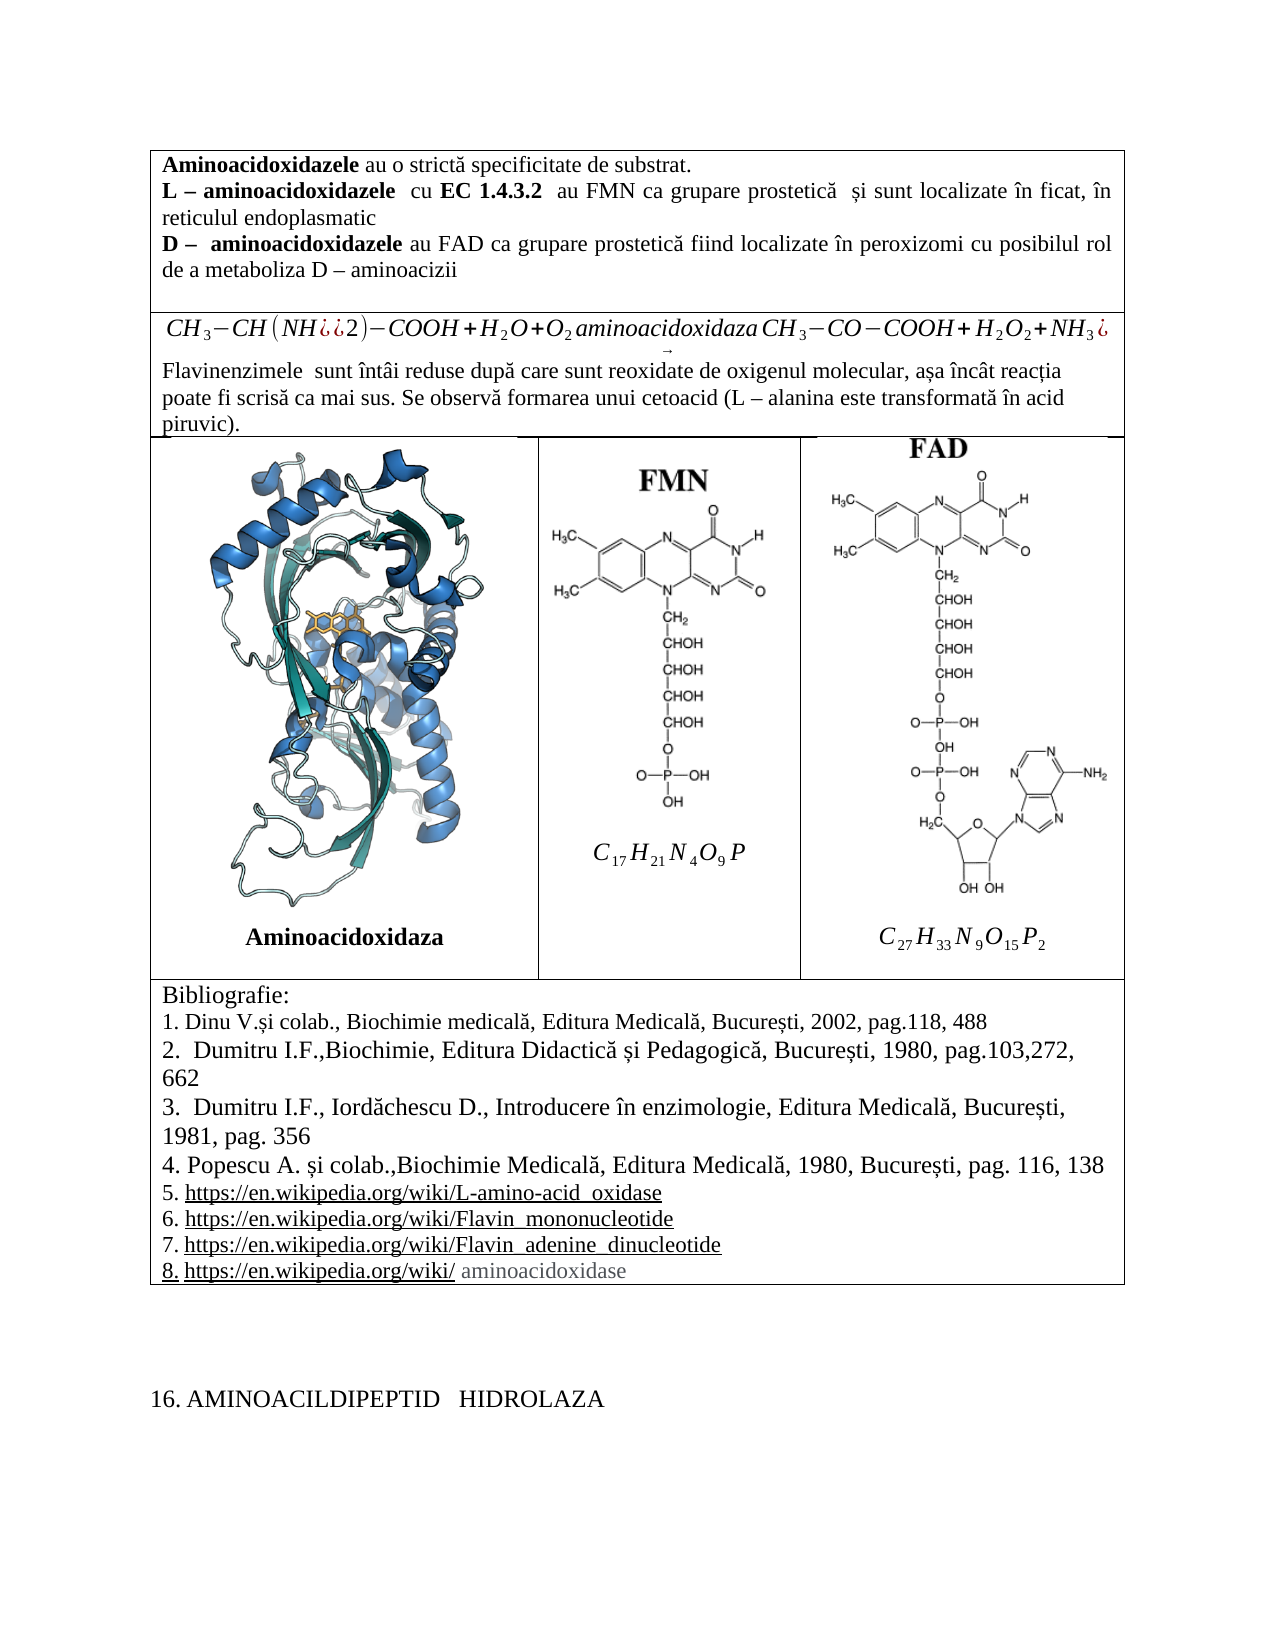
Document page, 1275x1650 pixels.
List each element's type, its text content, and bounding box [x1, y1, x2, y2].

picture [552, 466, 787, 811]
picture [171, 437, 518, 922]
table_cell [539, 438, 800, 979]
table_cell Aminoacidoxidaza [151, 438, 538, 979]
picture [817, 437, 1108, 894]
table_cell Bibliografie: 1. Dinu V.și colab., Biochimie medicală, Editura Medicală, București, 2002, pag.118, 488 2. Dumitru I.F.,Biochimie, Editura Didactică și Pedagogică, București, 1980, pag.103,272, 662 3. Dumitru I.F., Iordăchescu D., Introducere în enzimologie, Editura Medicală, București, 1981, pag. 356 4. Popescu A. și colab.,Biochimie Medicală, Editura Medicală, 1980, București, pag. 116, 138 5. https://en.wikipedia.org/wiki/L-amino-acid_oxidase 6. https://en.wikipedia.org/wiki/Flavin_mononucleotide 7. https://en.wikipedia.org/wiki/Flavin_adenine_dinucleotide 8. https://en.wikipedia.org/wiki/ aminoacidoxidase [151, 980, 1124, 1284]
table_header Aminoacidoxidazele au o strictă specificitate de substrat. L – aminoacidoxidazele cu EC 1.4.3.2 au FMN ca grupare prostetică și sunt localizate în ficat, în reticulul endoplasmatic D – aminoacidoxidazele au FAD ca grupare prostetică fiind localizate în peroxizomi cu posibilul rol de a metaboliza D – aminoacizii [151, 151, 1124, 312]
table_cell [801, 438, 1124, 979]
table_cell Flavinenzimele sunt întâi reduse după care sunt reoxidate de oxigenul molecular, așa încât reacția poate fi scrisă ca mai sus. Se observă formarea unui cetoacid (L – alanina este transformată în acid piruvic). [151, 313, 1124, 436]
text 16. AMINOACILDIPEPTID HIDROLAZA [150, 1384, 1125, 1413]
